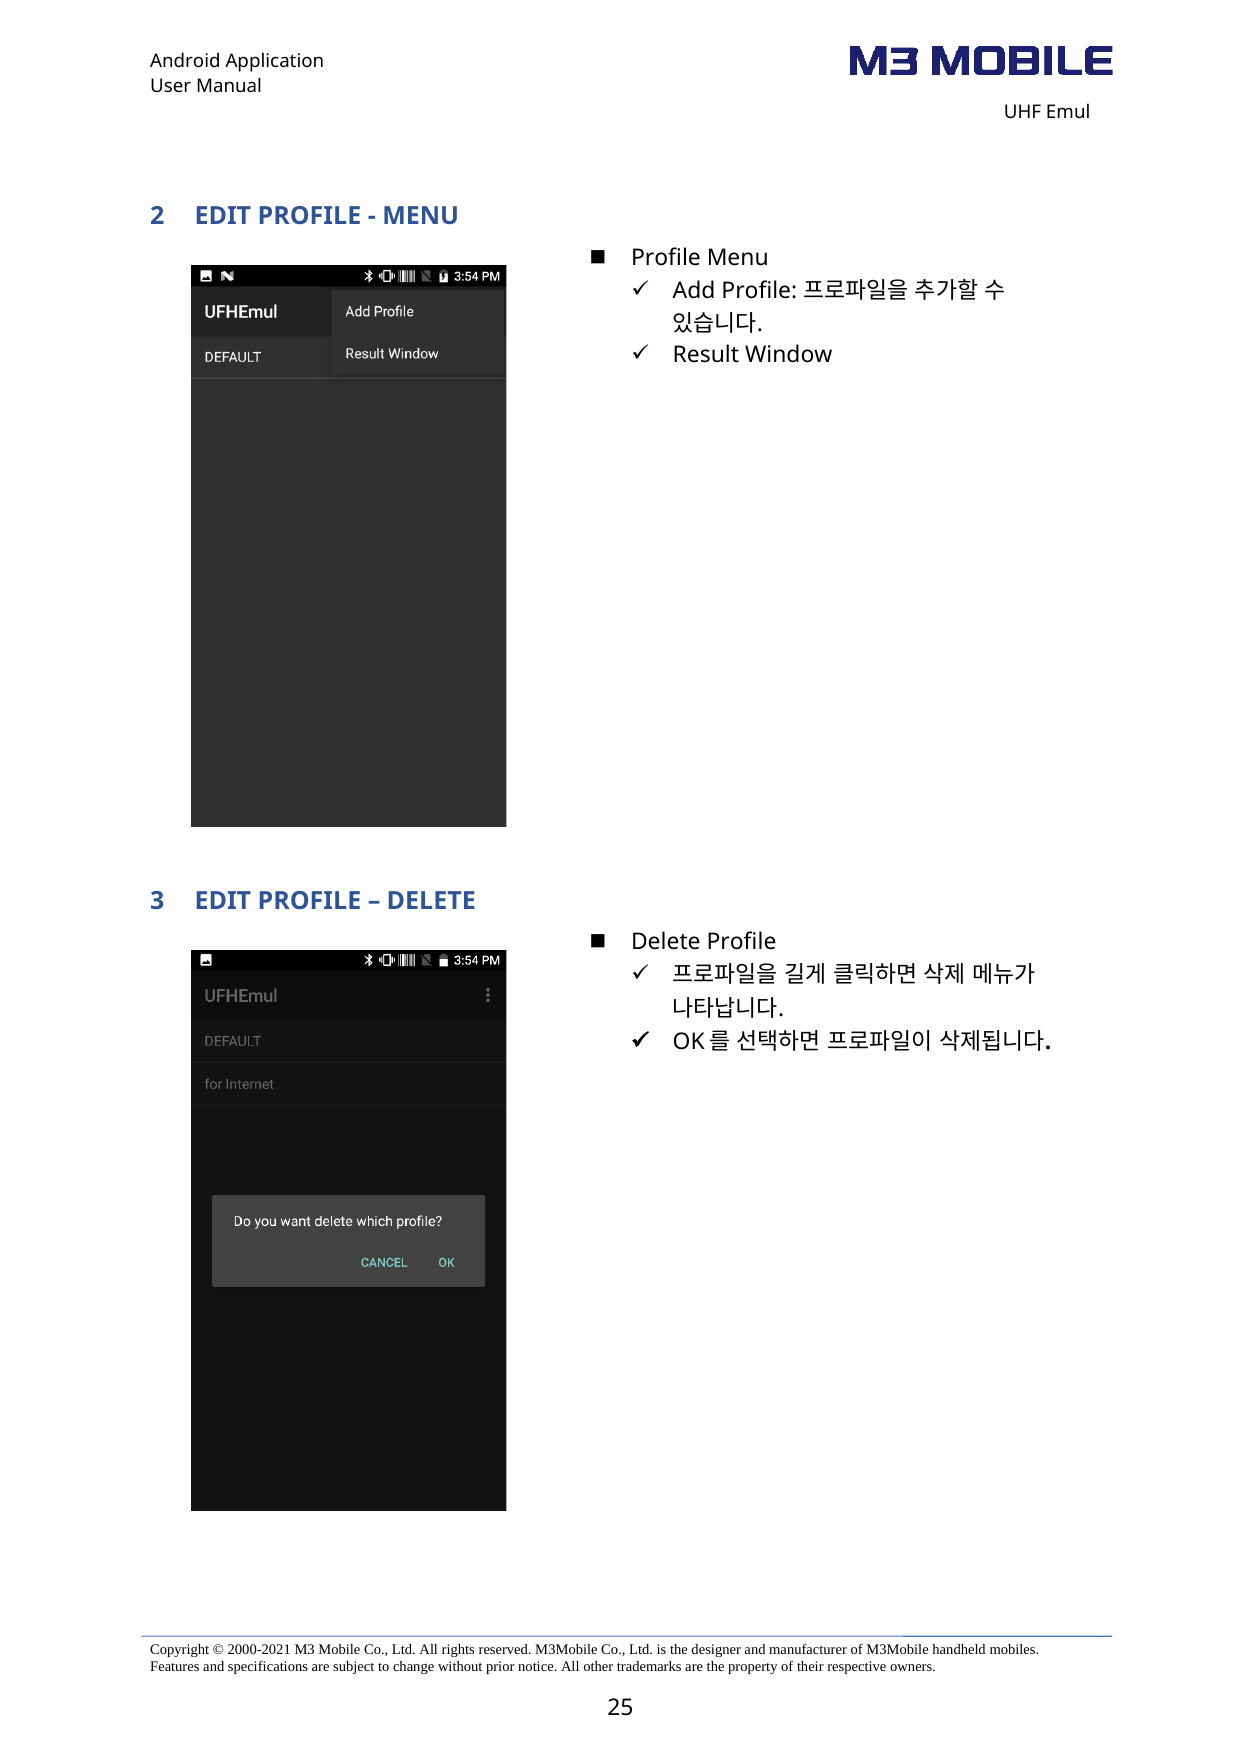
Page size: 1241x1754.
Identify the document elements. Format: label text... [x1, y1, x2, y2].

table_header Delete Profile 프로파일을 길게 클릭하면 삭제 메뉴가 나타납니다. OK를 선택하면 프로파일이 삭제됩니다. [536, 925, 1068, 1515]
picture [850, 46, 1113, 75]
table_header [161, 925, 536, 1515]
subtitle EDIT PROFILE - MENU [150, 198, 1090, 232]
table_header [161, 241, 536, 830]
picture [191, 950, 507, 1511]
subtitle EDIT PROFILE – DELETE [150, 882, 1090, 917]
table_header Profile Menu Add Profile: 프로파일을 추가할 수 있습니다. Result Window [536, 241, 1068, 830]
picture [191, 265, 507, 827]
